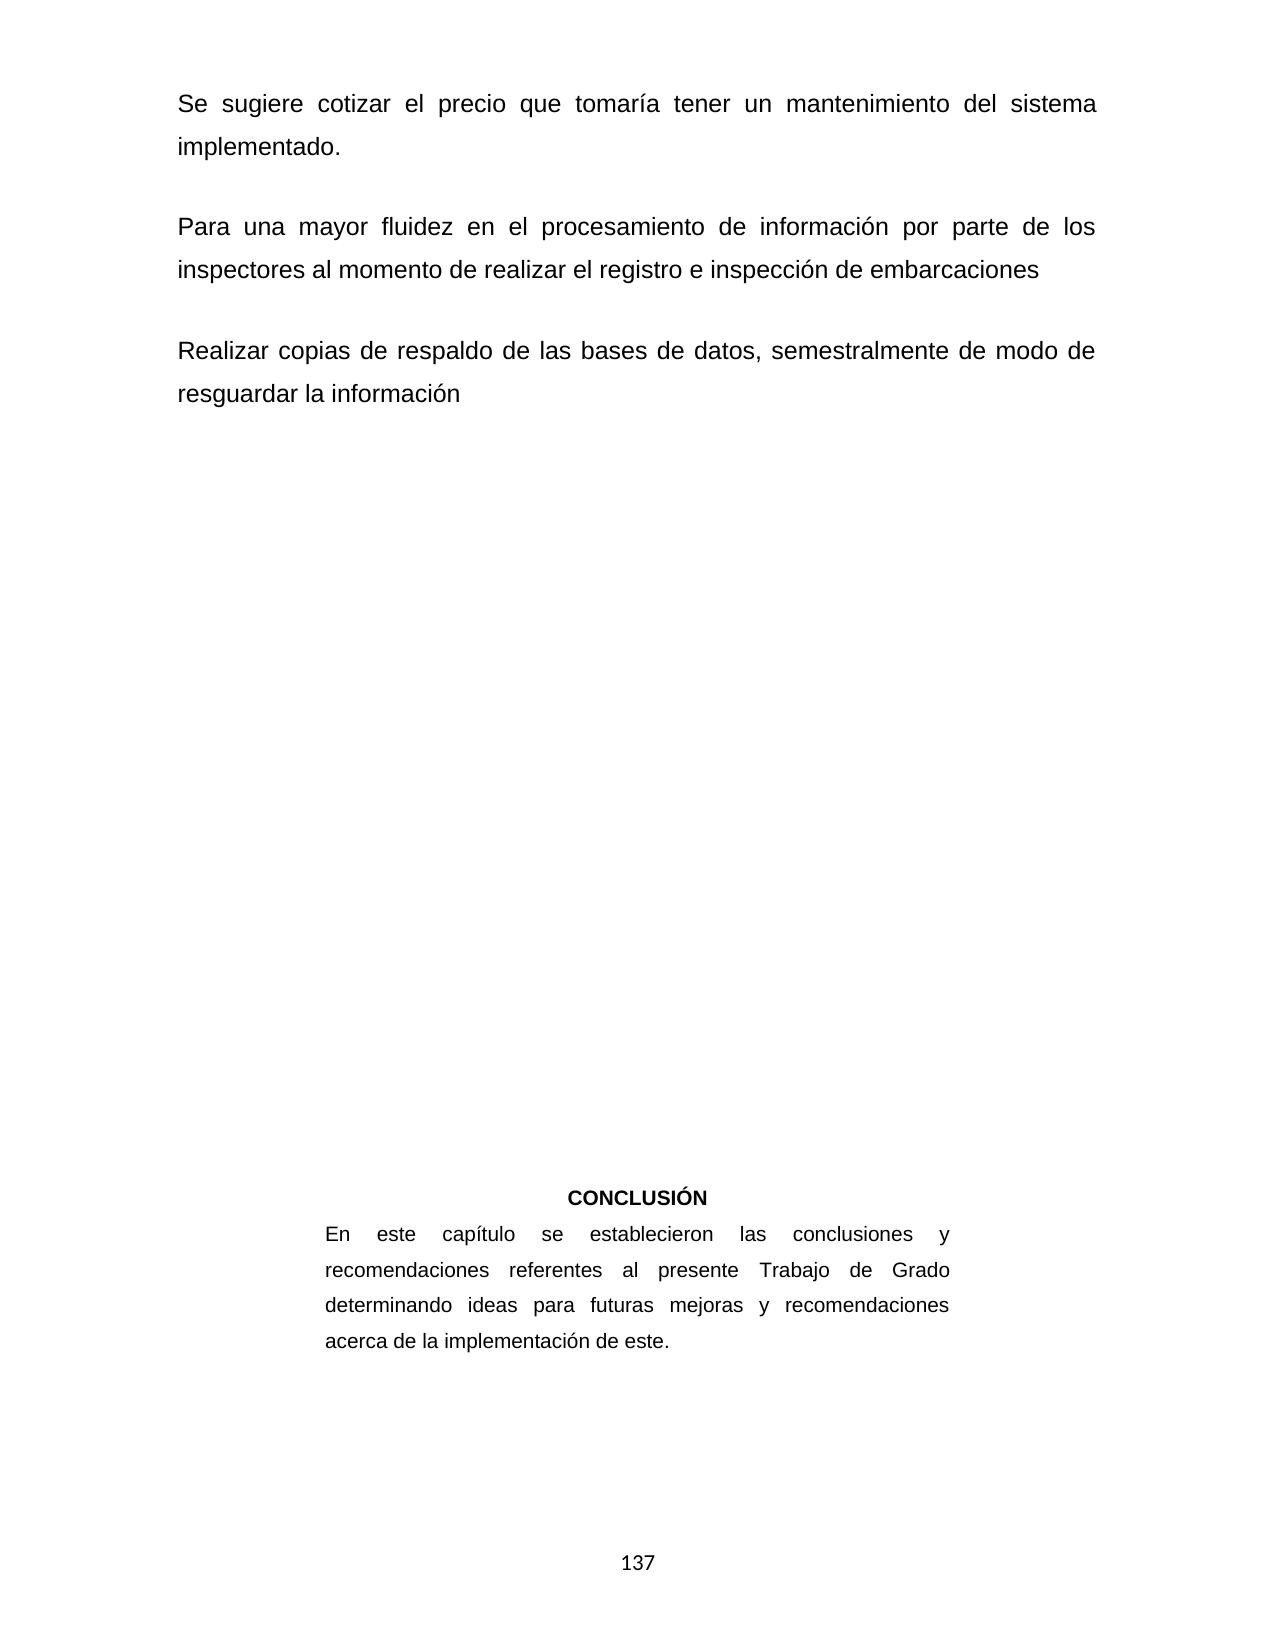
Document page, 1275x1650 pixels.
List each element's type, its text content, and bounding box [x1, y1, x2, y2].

text Realizar copias de respaldo de las bases de datos, semestralmente de modo de resguardar la información [177, 336, 1098, 408]
text CONCLUSIÓN [177, 1186, 1098, 1209]
text En este capítulo se establecieron las conclusiones y recomendaciones referentes al presente Trabajo de Grado determinando ideas para futuras mejoras y recomendaciones acerca de la implementación de este. [325, 1221, 950, 1353]
text Se sugiere cotizar el precio que tomaría tener un mantenimiento del sistema implementado. [177, 89, 1098, 161]
text Para una mayor fluidez en el procesamiento de información por parte de los inspectores al momento de realizar el registro e inspección de embarcaciones [177, 212, 1098, 284]
